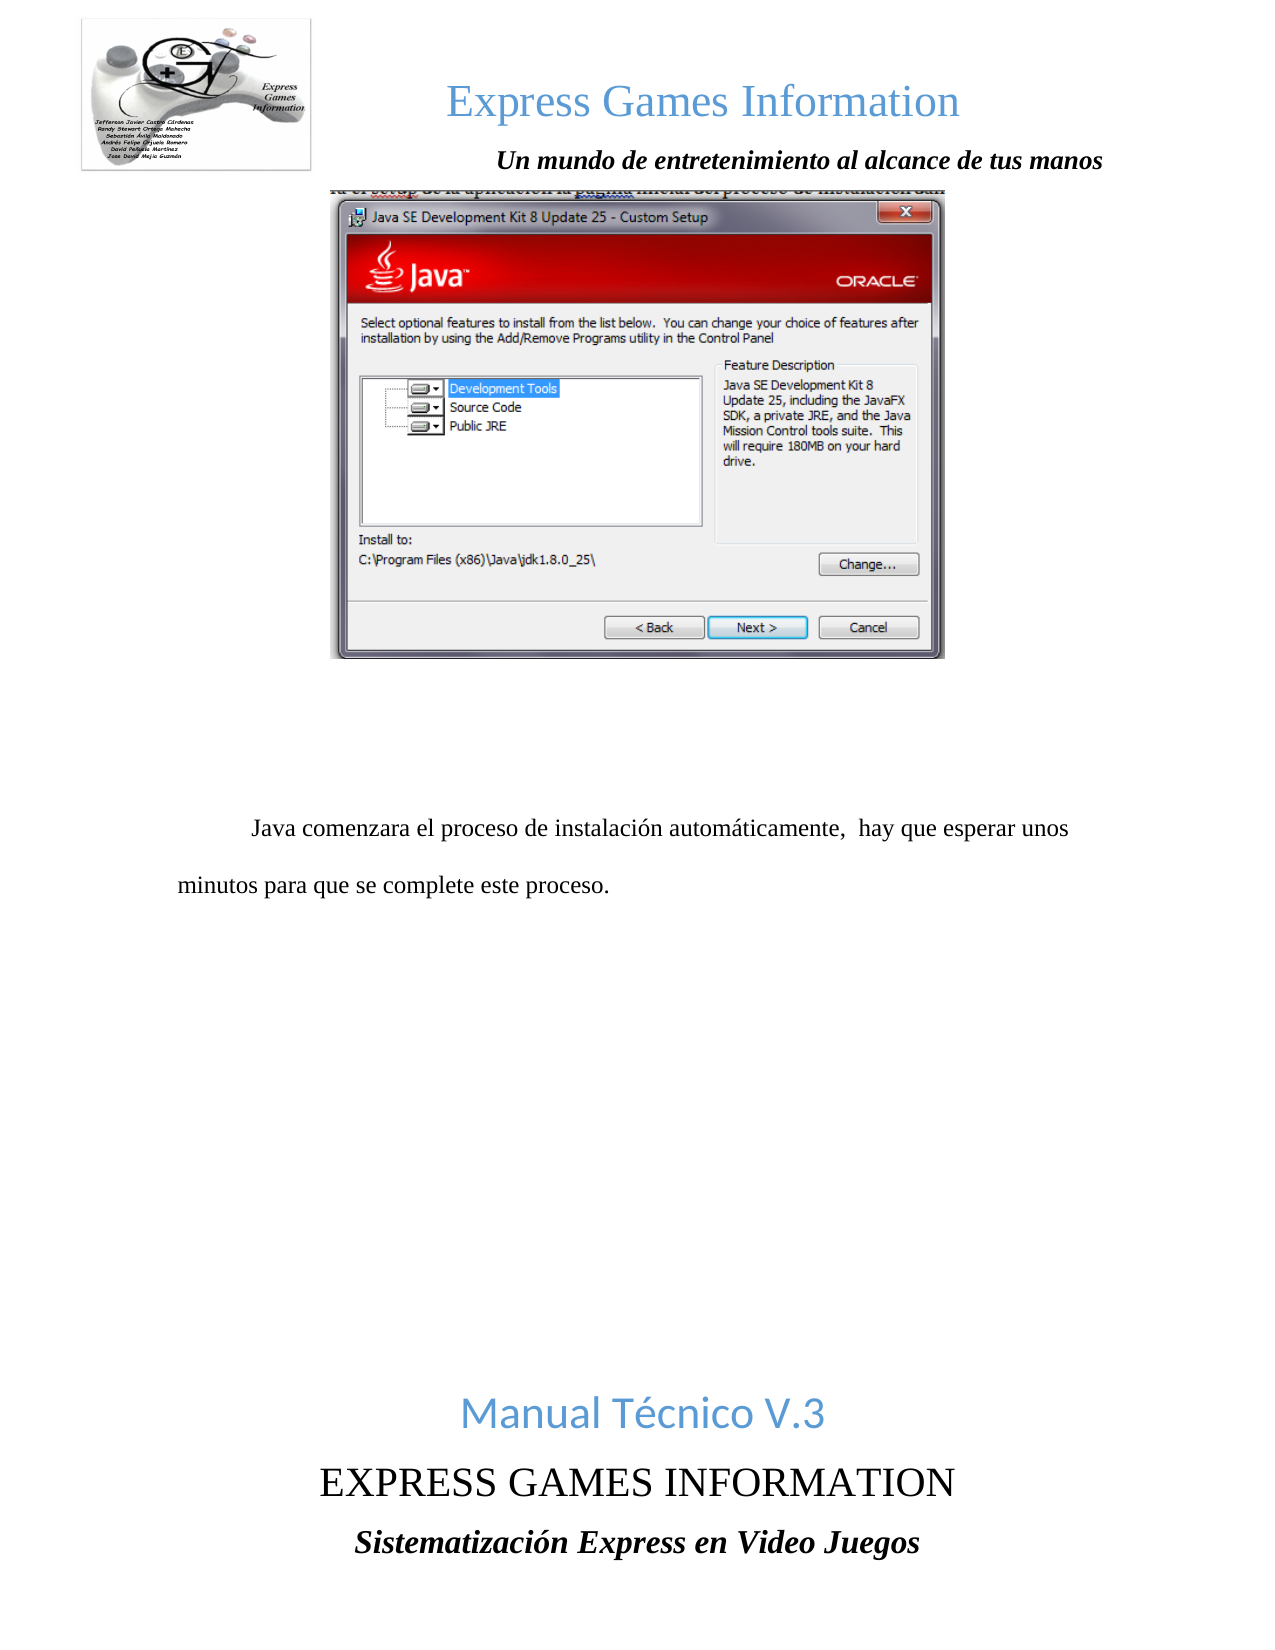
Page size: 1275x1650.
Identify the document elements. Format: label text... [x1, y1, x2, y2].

picture [75, 15, 316, 174]
list Java comenzara el proceso de instalación automáticamente, hay que esperar unos minutos para que se complete este proceso. [177, 813, 1127, 899]
picture [330, 190, 945, 659]
